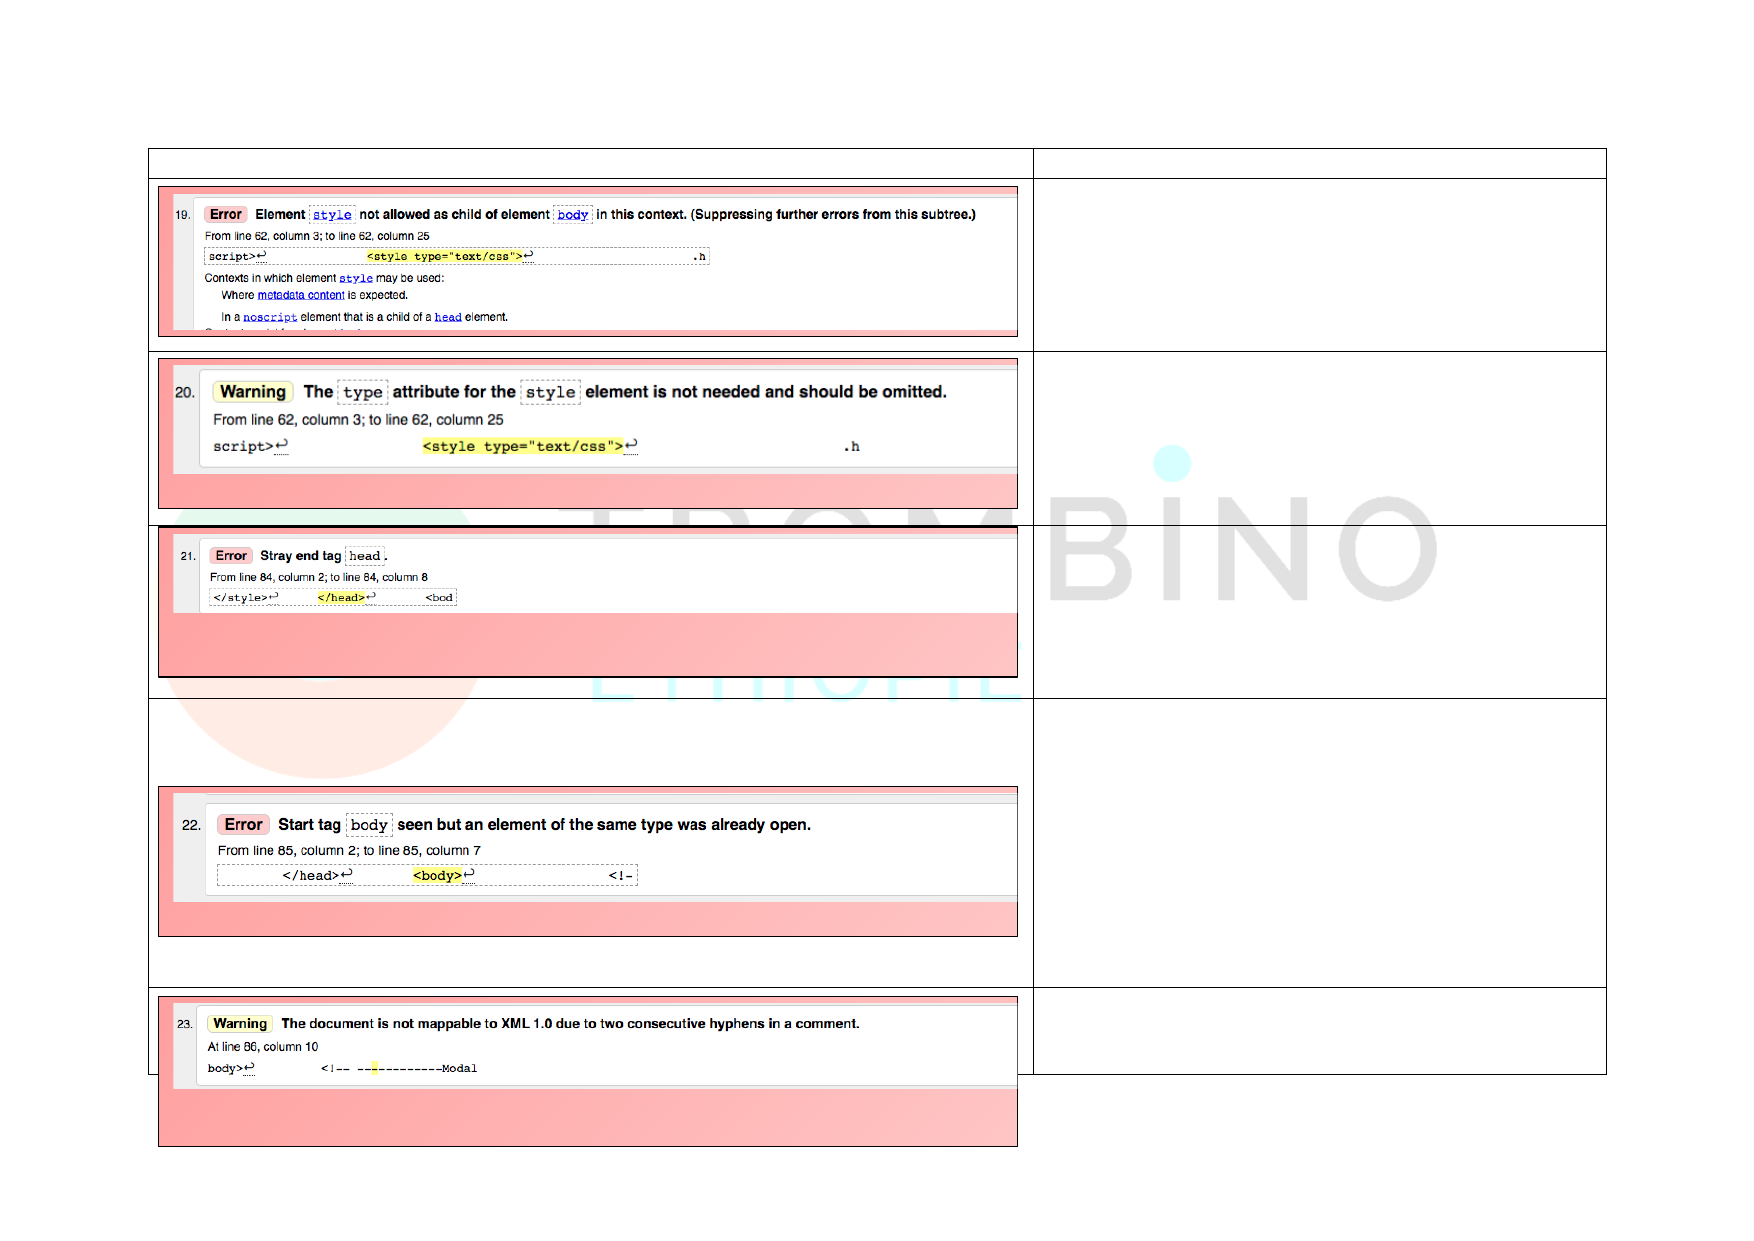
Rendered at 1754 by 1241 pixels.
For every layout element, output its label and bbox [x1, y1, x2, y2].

picture [173, 1003, 1018, 1089]
table_cell [149, 179, 1033, 351]
picture [173, 194, 1018, 330]
table_cell [149, 526, 1033, 698]
table_cell [149, 988, 1033, 1074]
table_cell [1034, 352, 1606, 524]
table_cell [1034, 526, 1606, 698]
picture [173, 534, 1018, 613]
table_cell [149, 352, 1033, 524]
table_cell [1034, 179, 1606, 351]
table_cell [1034, 988, 1606, 1074]
table_cell [149, 699, 1033, 987]
picture [173, 793, 1018, 902]
table_header [149, 149, 1033, 177]
table_cell [1034, 699, 1606, 987]
table_header [1034, 149, 1606, 177]
picture [173, 365, 1018, 474]
